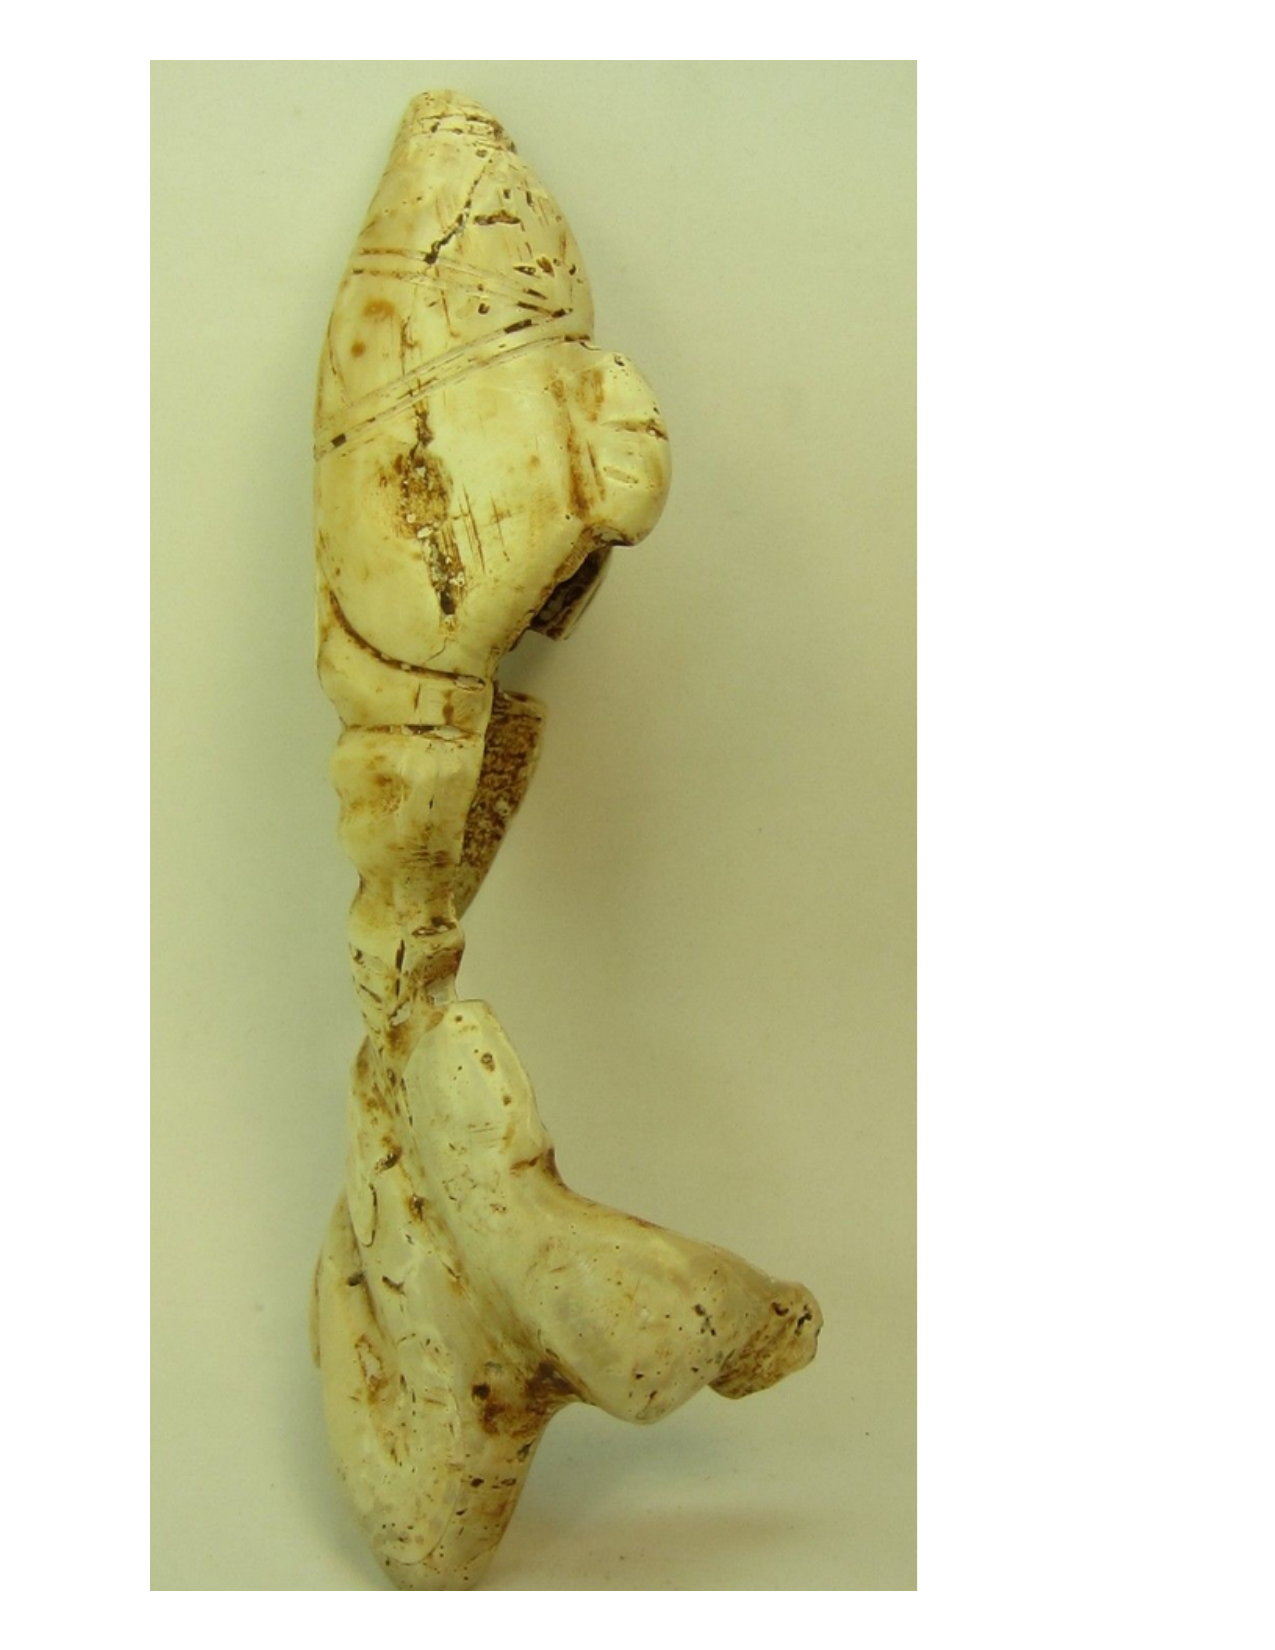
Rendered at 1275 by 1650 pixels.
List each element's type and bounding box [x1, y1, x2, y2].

picture [150, 60, 918, 1591]
